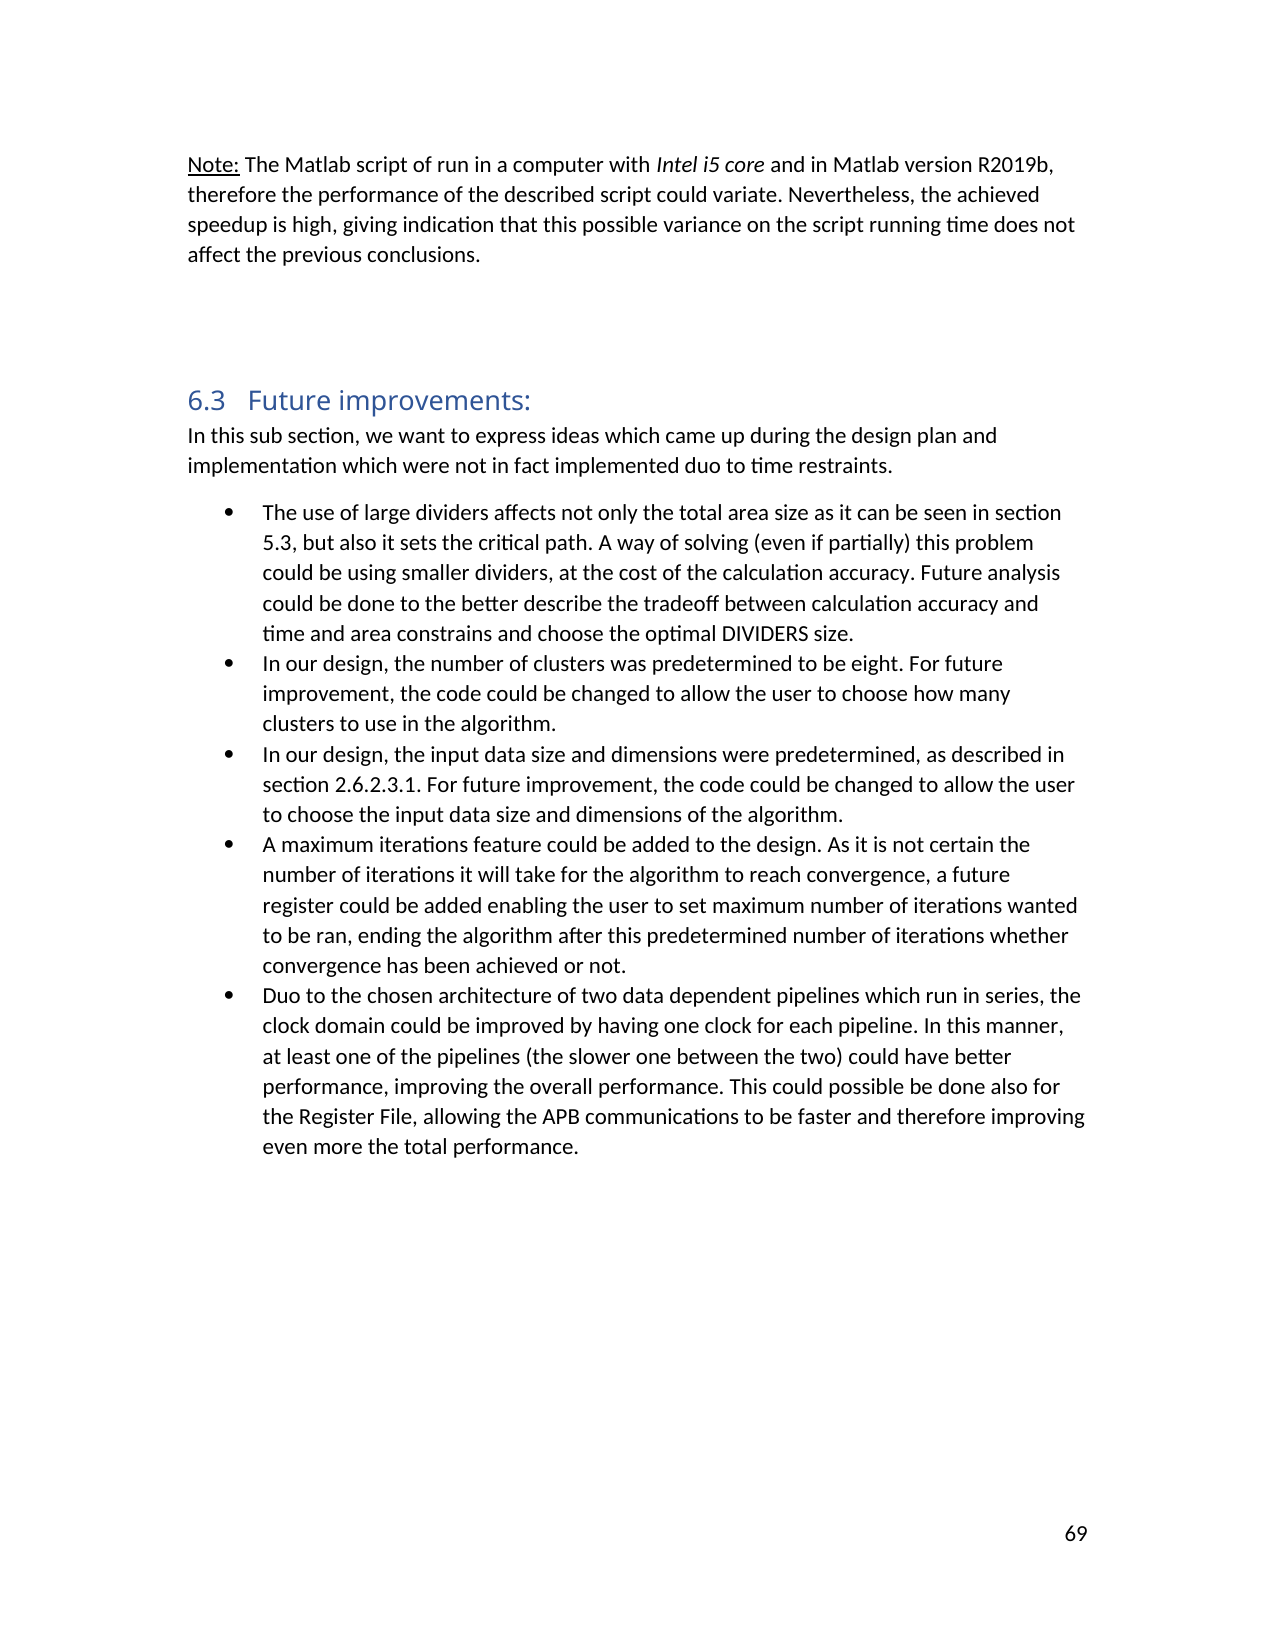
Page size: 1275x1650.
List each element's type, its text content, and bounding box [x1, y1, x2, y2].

subtitle Future improvements: [187, 381, 1087, 418]
list The use of large dividers affects not only the total area size as it can be seen in section ‎5.3, but also it sets the critical path. A way of solving (even if partially) this problem could be using smaller dividers, at the cost of the calculation accuracy. Future analysis could be done to the better describe the tradeoff between calculation accuracy and time and area constrains and choose the optimal DIVIDERS size. [225, 498, 1087, 647]
list In our design, the number of clusters was predetermined to be eight. For future improvement, the code could be changed to allow the user to choose how many clusters to use in the algorithm. [225, 649, 1087, 738]
text In this sub section, we want to express ideas which came up during the design plan and implementation which were not in fact implemented duo to time restraints. [187, 421, 1087, 479]
list Duo to the chosen architecture of two data dependent pipelines which run in series, the clock domain could be improved by having one clock for each pipeline. In this manner, at least one of the pipelines (the slower one between the two) could have better performance, improving the overall performance. This could possible be done also for the Register File, allowing the APB communications to be faster and therefore improving even more the total performance. [225, 981, 1087, 1161]
text Note: The Matlab script of run in a computer with Intel i5 core and in Matlab version R2019b, therefore the performance of the described script could variate. Nevertheless, the achieved speedup is high, giving indication that this possible variance on the script running time does not affect the previous conclusions. [187, 150, 1087, 269]
list In our design, the input data size and dimensions were predetermined, as described in section ‎2.6.2.3.1. For future improvement, the code could be changed to allow the user to choose the input data size and dimensions of the algorithm. [225, 740, 1087, 828]
list A maximum iterations feature could be added to the design. As it is not certain the number of iterations it will take for the algorithm to reach convergence, a future register could be added enabling the user to set maximum number of iterations wanted to be ran, ending the algorithm after this predetermined number of iterations whether convergence has been achieved or not. [225, 830, 1087, 979]
